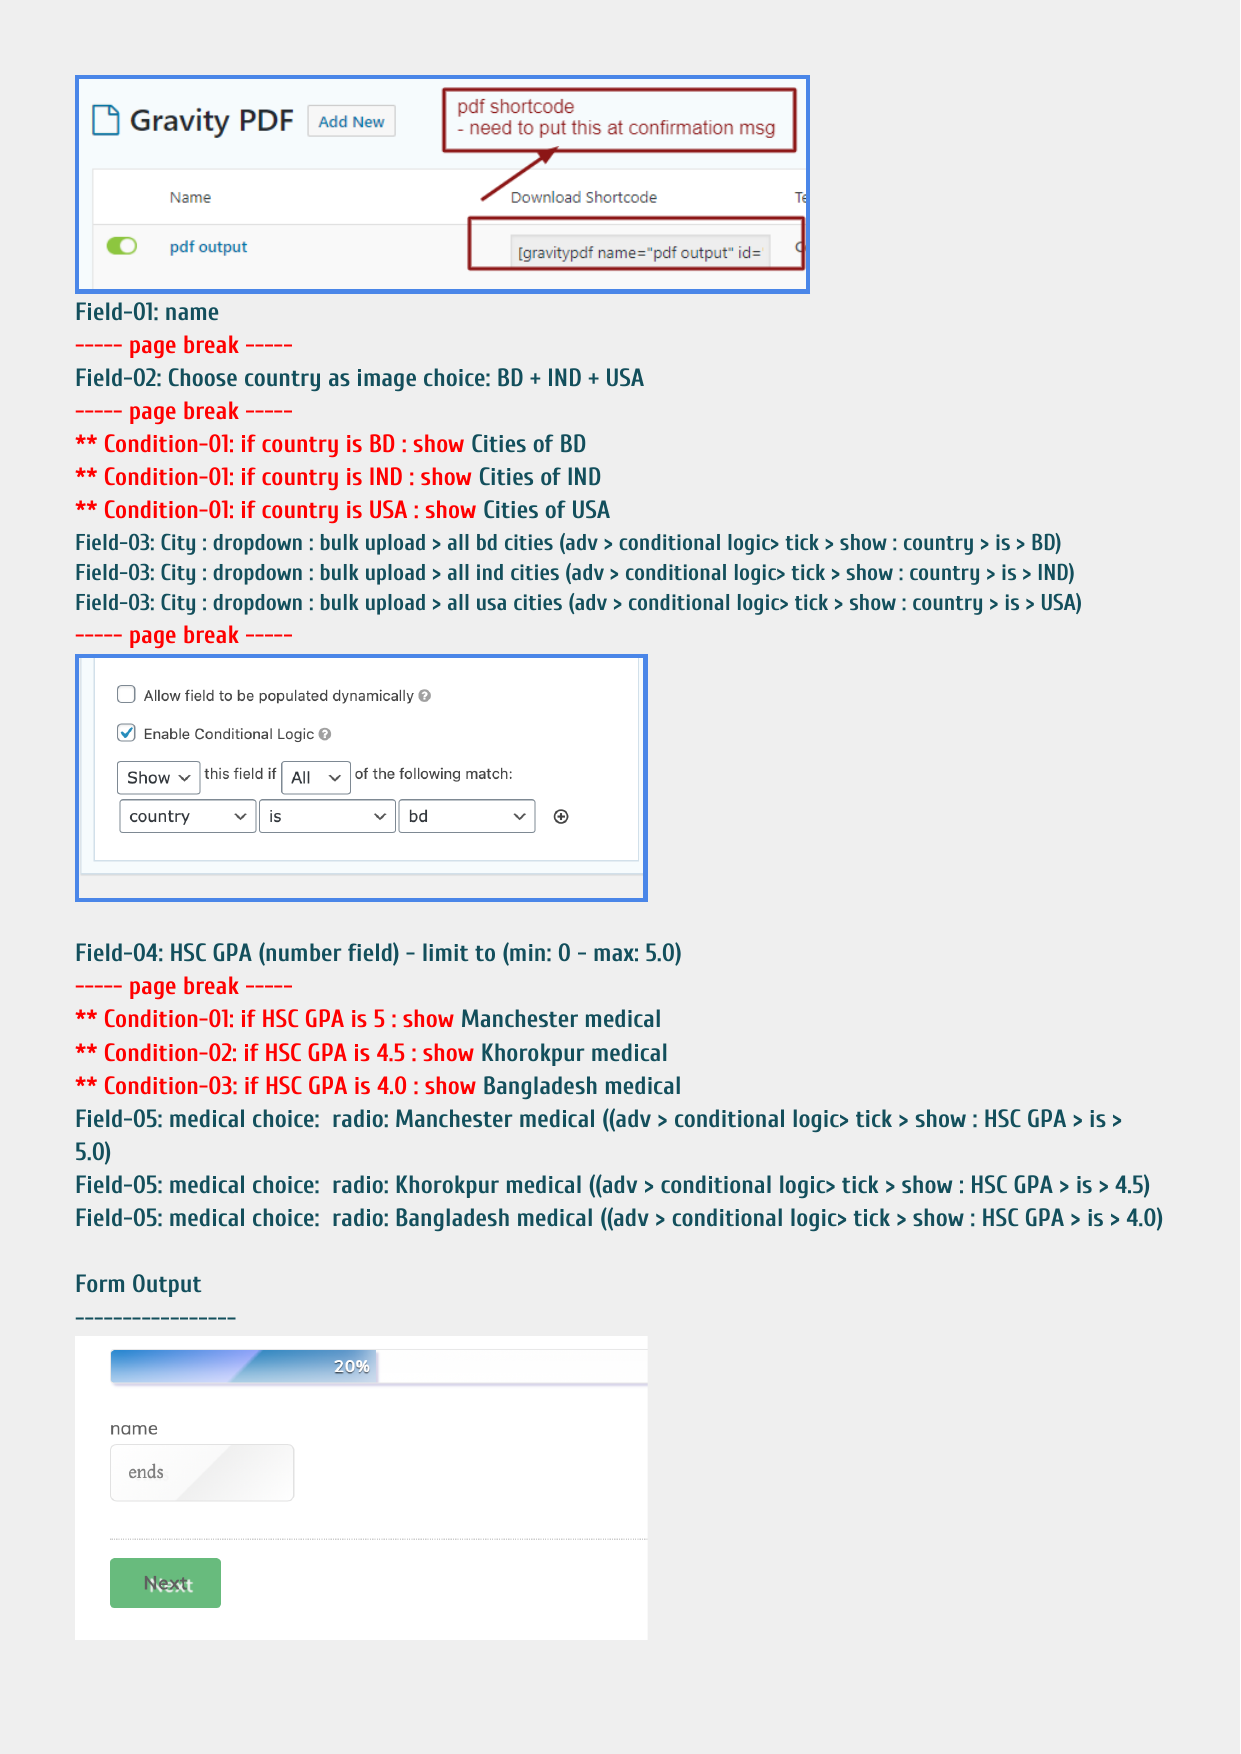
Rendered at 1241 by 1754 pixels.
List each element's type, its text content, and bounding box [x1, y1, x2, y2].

picture [79, 79, 806, 289]
text ----- page break ----- ** Condition-01: if HSC GPA is 5 : show Manchester medical ** Condition-02: if HSC GPA is 4.5 : show Khorokpur medical ** Condition-03: if HSC GPA is 4.0 : show Bangladesh medical Field-05: medical choice: radio: Manchester medical ((adv > conditional logic> tick > show : HSC GPA > is > 5.0) Field-05: medical choice: radio: Khorokpur medical ((adv > conditional logic> tick > show : HSC GPA > is > 4.5) Field-05: medical choice: radio: Bangladesh medical ((adv > conditional logic> tick > show : HSC GPA > is > 4.0) Form Output ----------------- [75, 972, 1165, 1640]
picture [79, 658, 643, 898]
text Field-04: HSC GPA (number field) - limit to (min: 0 - max: 5.0) [75, 939, 1165, 968]
text Field-01: name ----- page break ----- Field-02: Choose country as image choice: BD + IND + USA ----- page break ----- ** Condition-01: if country is BD : show Cities of BD ** Condition-01: if country is IND : show Cities of IND ** Condition-01: if country is USA : show Cities of USA [75, 297, 1165, 525]
picture [75, 1336, 648, 1640]
